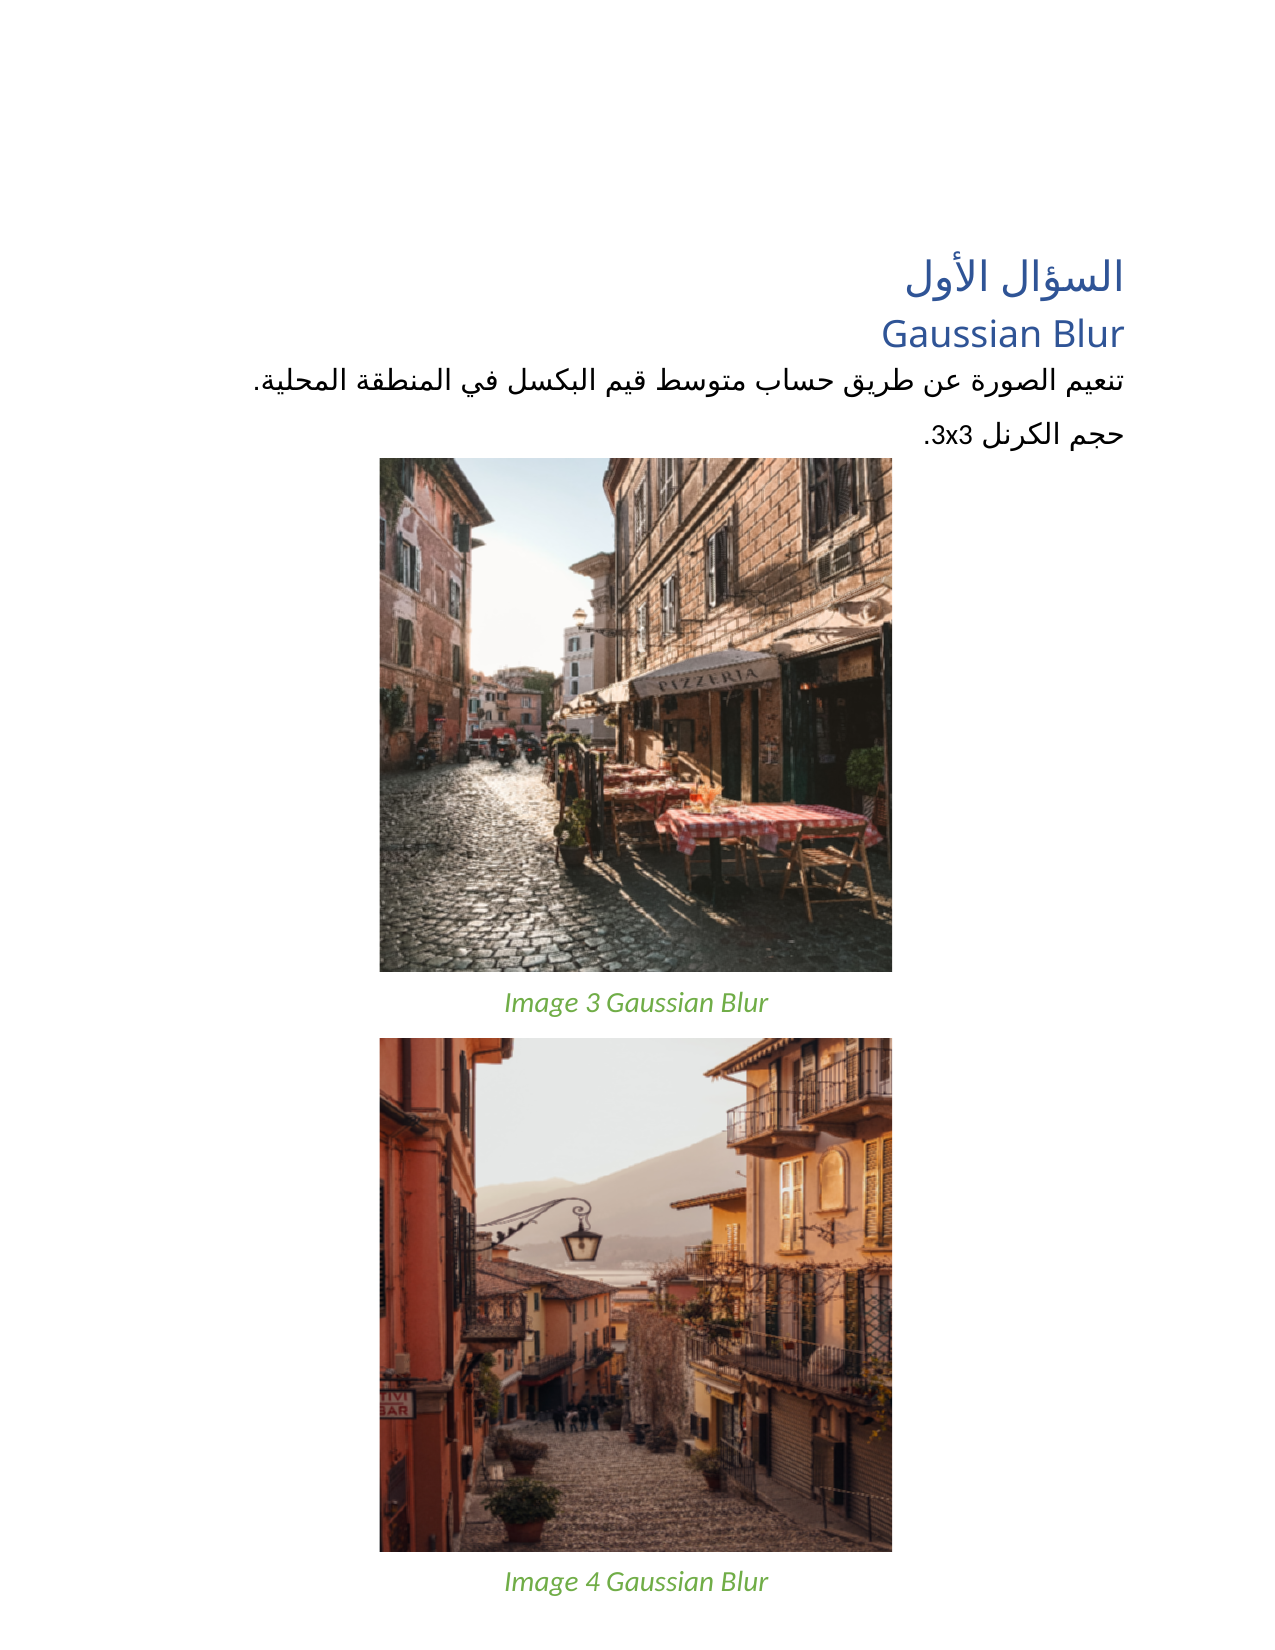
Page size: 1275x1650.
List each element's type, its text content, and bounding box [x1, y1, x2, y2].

text تنعيم الصورة عن طريق حساب متوسط قيم البكسل في المنطقة المحلية. [150, 363, 1125, 396]
subtitle Gaussian Blur [150, 308, 1125, 359]
subtitle السؤال الأول [150, 252, 1125, 300]
text حجم الكرنل 3x3. [150, 416, 1125, 451]
picture [379, 458, 892, 971]
picture [379, 1038, 892, 1551]
